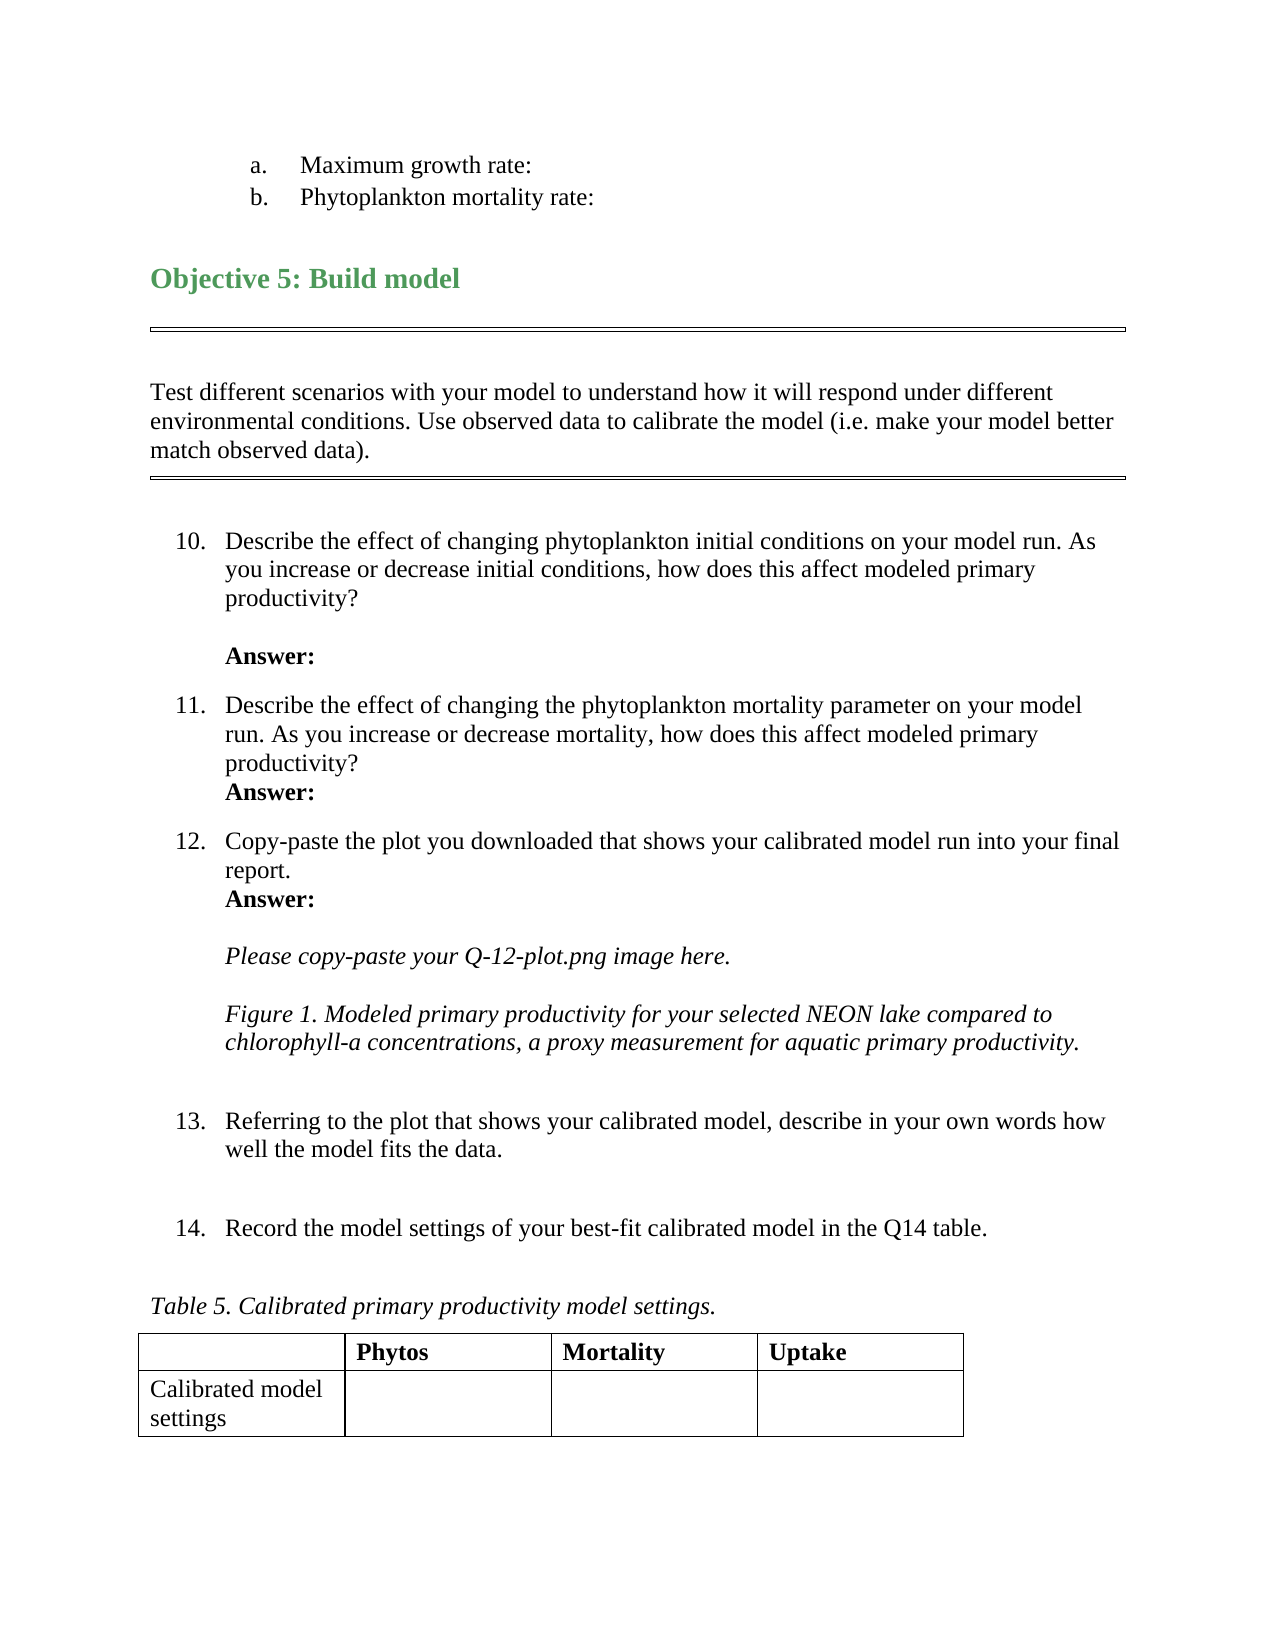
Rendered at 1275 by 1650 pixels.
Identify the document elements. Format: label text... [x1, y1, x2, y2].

list Maximum growth rate: [250, 150, 1125, 179]
table_cell [346, 1371, 551, 1436]
table_header Phytos [346, 1334, 551, 1370]
list Record the model settings of your best-fit calibrated model in the Q14 table. [175, 1213, 1125, 1270]
table_header [139, 1334, 344, 1370]
list Copy-paste the plot you downloaded that shows your calibrated model run into your final report. Answer: Please copy-paste your Q-12-plot.png image here. Figure 1. Modeled primary productivity for your selected NEON lake compared to chlorophyll-a concentrations, a proxy measurement for aquatic primary productivity. [175, 826, 1125, 1085]
list Describe the effect of changing the phytoplankton mortality parameter on your model run. As you increase or decrease mortality, how does this affect modeled primary productivity? Answer: [175, 690, 1125, 805]
list Referring to the plot that shows your calibrated model, describe in your own words how well the model fits the data. [175, 1106, 1125, 1192]
list Phytoplankton mortality rate: [250, 182, 1125, 240]
table_cell [552, 1371, 757, 1436]
text Table 5. Calibrated primary productivity model settings. [150, 1291, 1125, 1320]
table_header Mortality [552, 1334, 757, 1370]
table_header Uptake [758, 1334, 963, 1370]
subtitle Objective 5: Build model [150, 261, 1125, 327]
list Describe the effect of changing phytoplankton initial conditions on your model run. As you increase or decrease initial conditions, how does this affect modeled primary productivity? Answer: [175, 526, 1125, 669]
table_cell Calibrated model settings [139, 1371, 344, 1436]
text Test different scenarios with your model to understand how it will respond under different environmental conditions. Use observed data to calibrate the model (i.e. make your model better match observed data). [150, 377, 1125, 464]
table_cell [758, 1371, 963, 1436]
